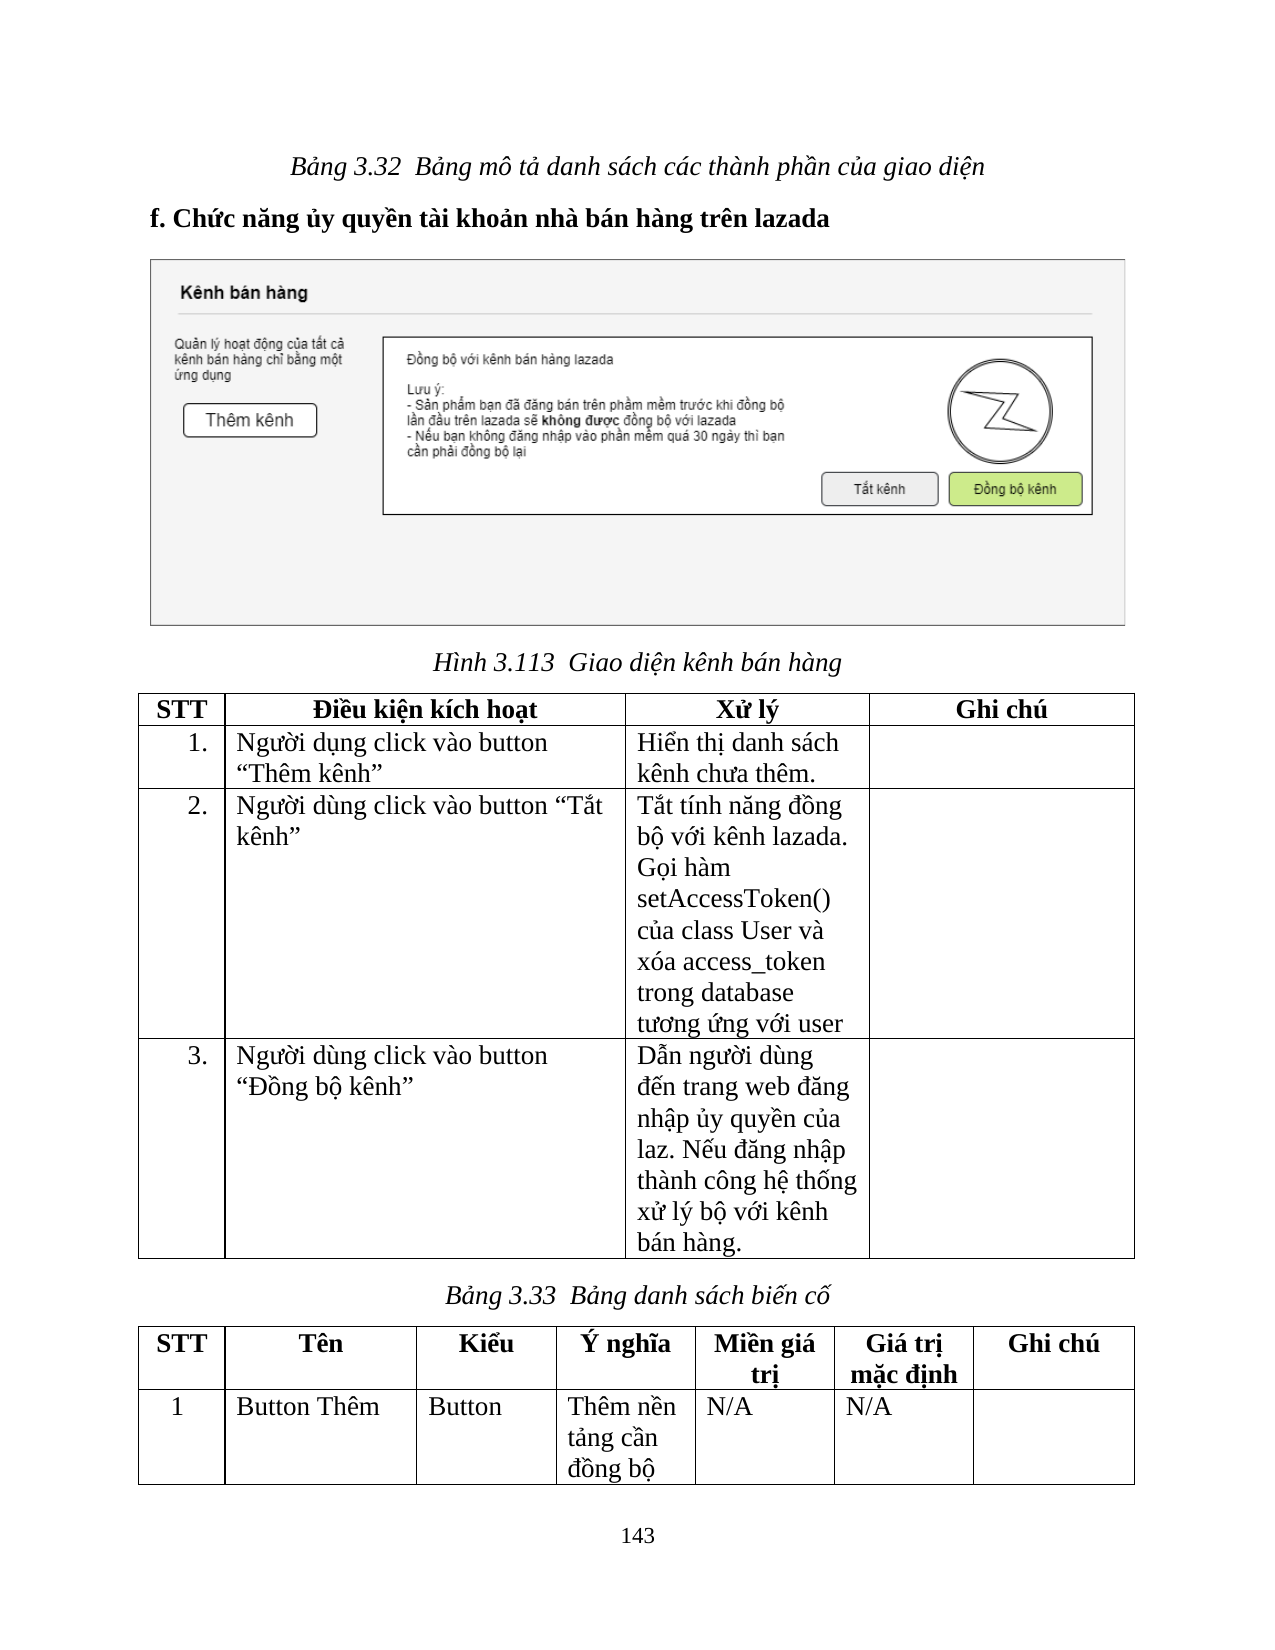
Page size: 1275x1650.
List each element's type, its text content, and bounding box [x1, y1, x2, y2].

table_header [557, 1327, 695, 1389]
subtitle f. Chức năng ủy quyền tài khoản nhà bán hàng trên lazada [150, 202, 1125, 233]
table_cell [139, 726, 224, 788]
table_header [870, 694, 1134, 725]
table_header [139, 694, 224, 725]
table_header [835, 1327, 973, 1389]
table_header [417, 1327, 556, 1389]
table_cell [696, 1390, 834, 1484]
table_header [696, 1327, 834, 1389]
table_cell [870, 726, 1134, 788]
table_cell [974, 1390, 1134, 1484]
subtitle Hình 3.113 Giao diện kênh bán hàng [150, 646, 1125, 677]
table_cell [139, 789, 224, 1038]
picture [150, 259, 1125, 626]
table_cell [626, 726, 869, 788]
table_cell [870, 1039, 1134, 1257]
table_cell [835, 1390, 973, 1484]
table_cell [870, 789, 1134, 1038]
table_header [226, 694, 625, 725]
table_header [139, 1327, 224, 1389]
subtitle Bảng 3.33 Bảng danh sách biến cố [150, 1279, 1125, 1310]
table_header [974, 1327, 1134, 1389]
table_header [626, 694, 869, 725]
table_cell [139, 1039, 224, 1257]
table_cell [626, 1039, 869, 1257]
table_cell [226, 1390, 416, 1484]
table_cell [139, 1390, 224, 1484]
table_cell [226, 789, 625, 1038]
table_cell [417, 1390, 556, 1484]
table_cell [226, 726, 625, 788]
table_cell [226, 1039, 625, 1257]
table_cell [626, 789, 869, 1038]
subtitle Bảng 3.32 Bảng mô tả danh sách các thành phần của giao diện [150, 150, 1125, 181]
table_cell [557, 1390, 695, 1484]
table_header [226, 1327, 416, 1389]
